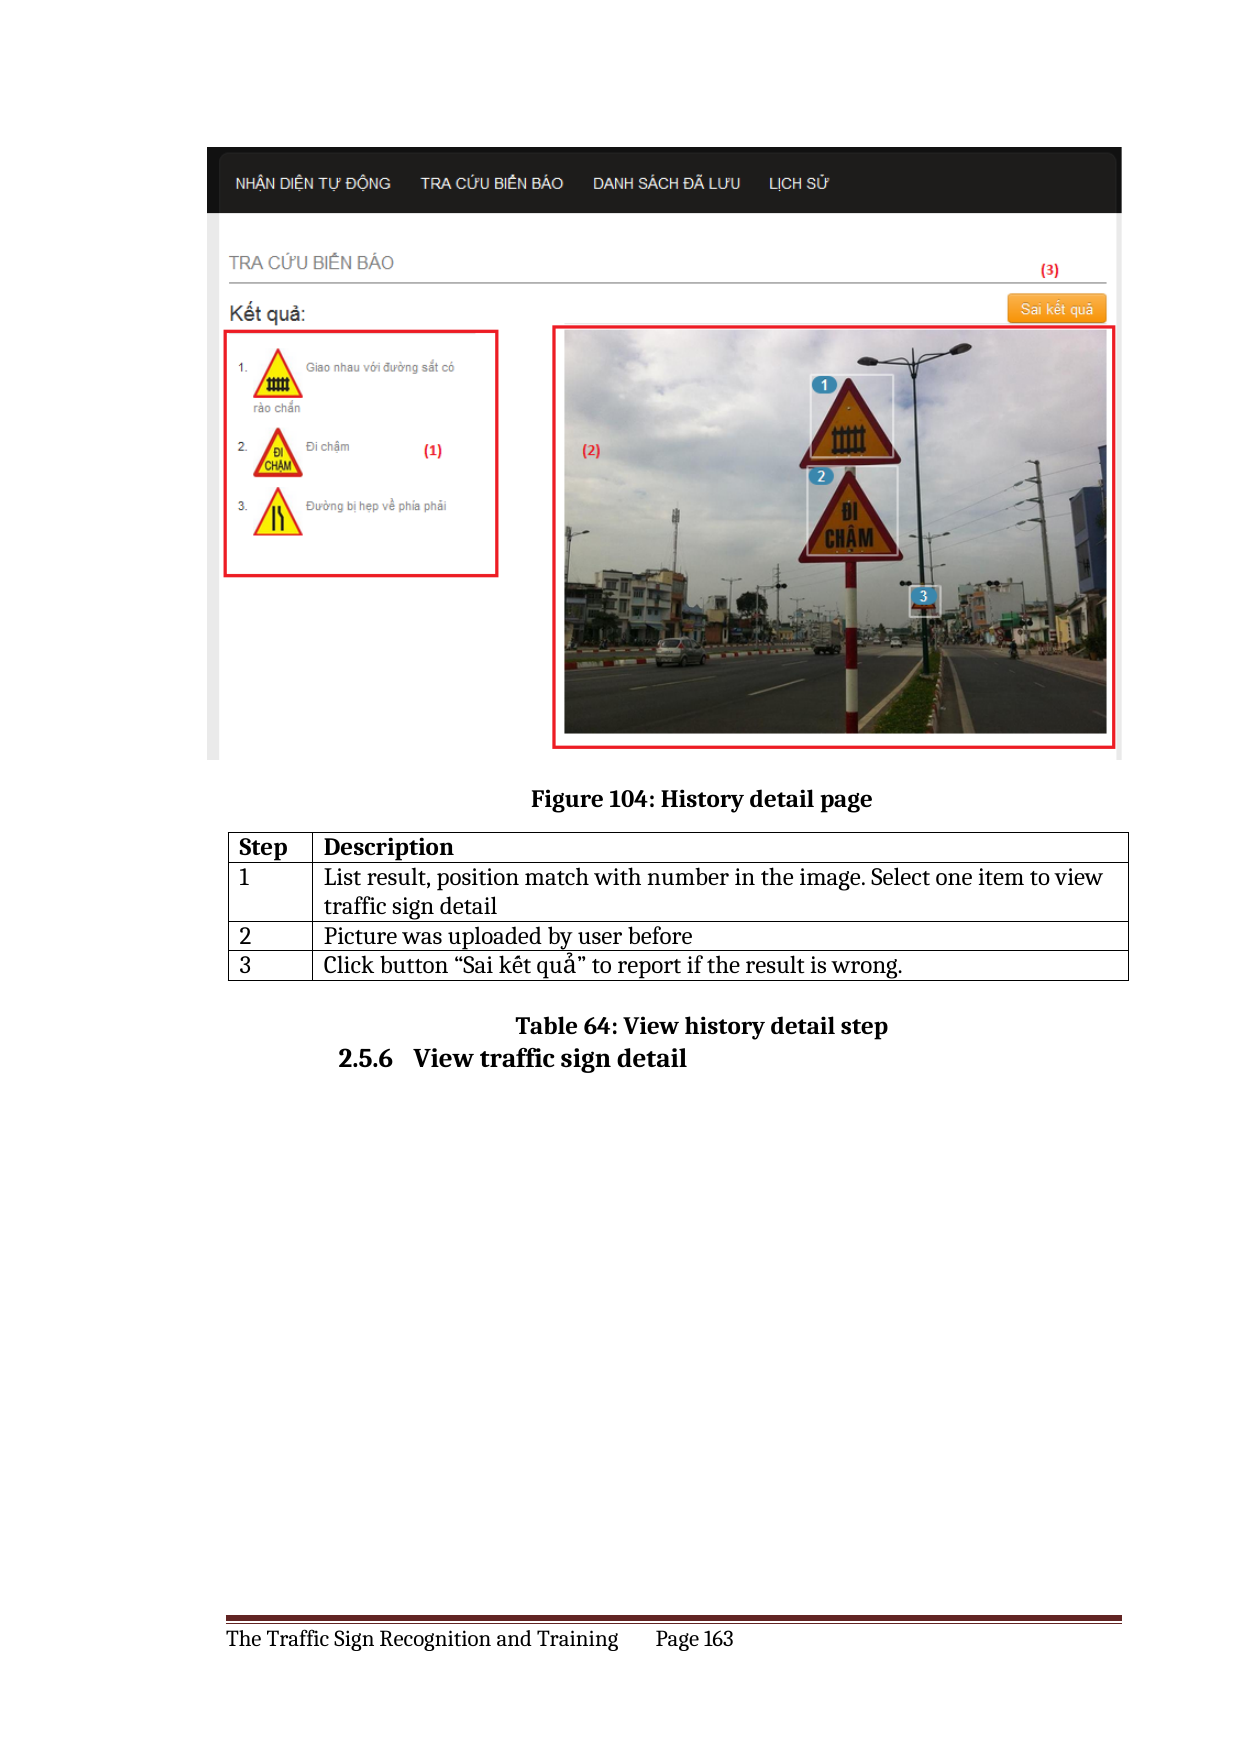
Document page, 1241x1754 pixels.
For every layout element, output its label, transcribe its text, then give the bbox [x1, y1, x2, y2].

subtitle View traffic sign detail [338, 1043, 1122, 1074]
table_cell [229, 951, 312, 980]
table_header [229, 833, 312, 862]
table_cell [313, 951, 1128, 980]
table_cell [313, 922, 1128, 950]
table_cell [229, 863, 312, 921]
picture [207, 147, 1122, 760]
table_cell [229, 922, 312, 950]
list Table 64: View history detail step [282, 1012, 1122, 1041]
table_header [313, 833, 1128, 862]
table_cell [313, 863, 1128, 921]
list Figure 104: History detail page [282, 784, 1122, 813]
